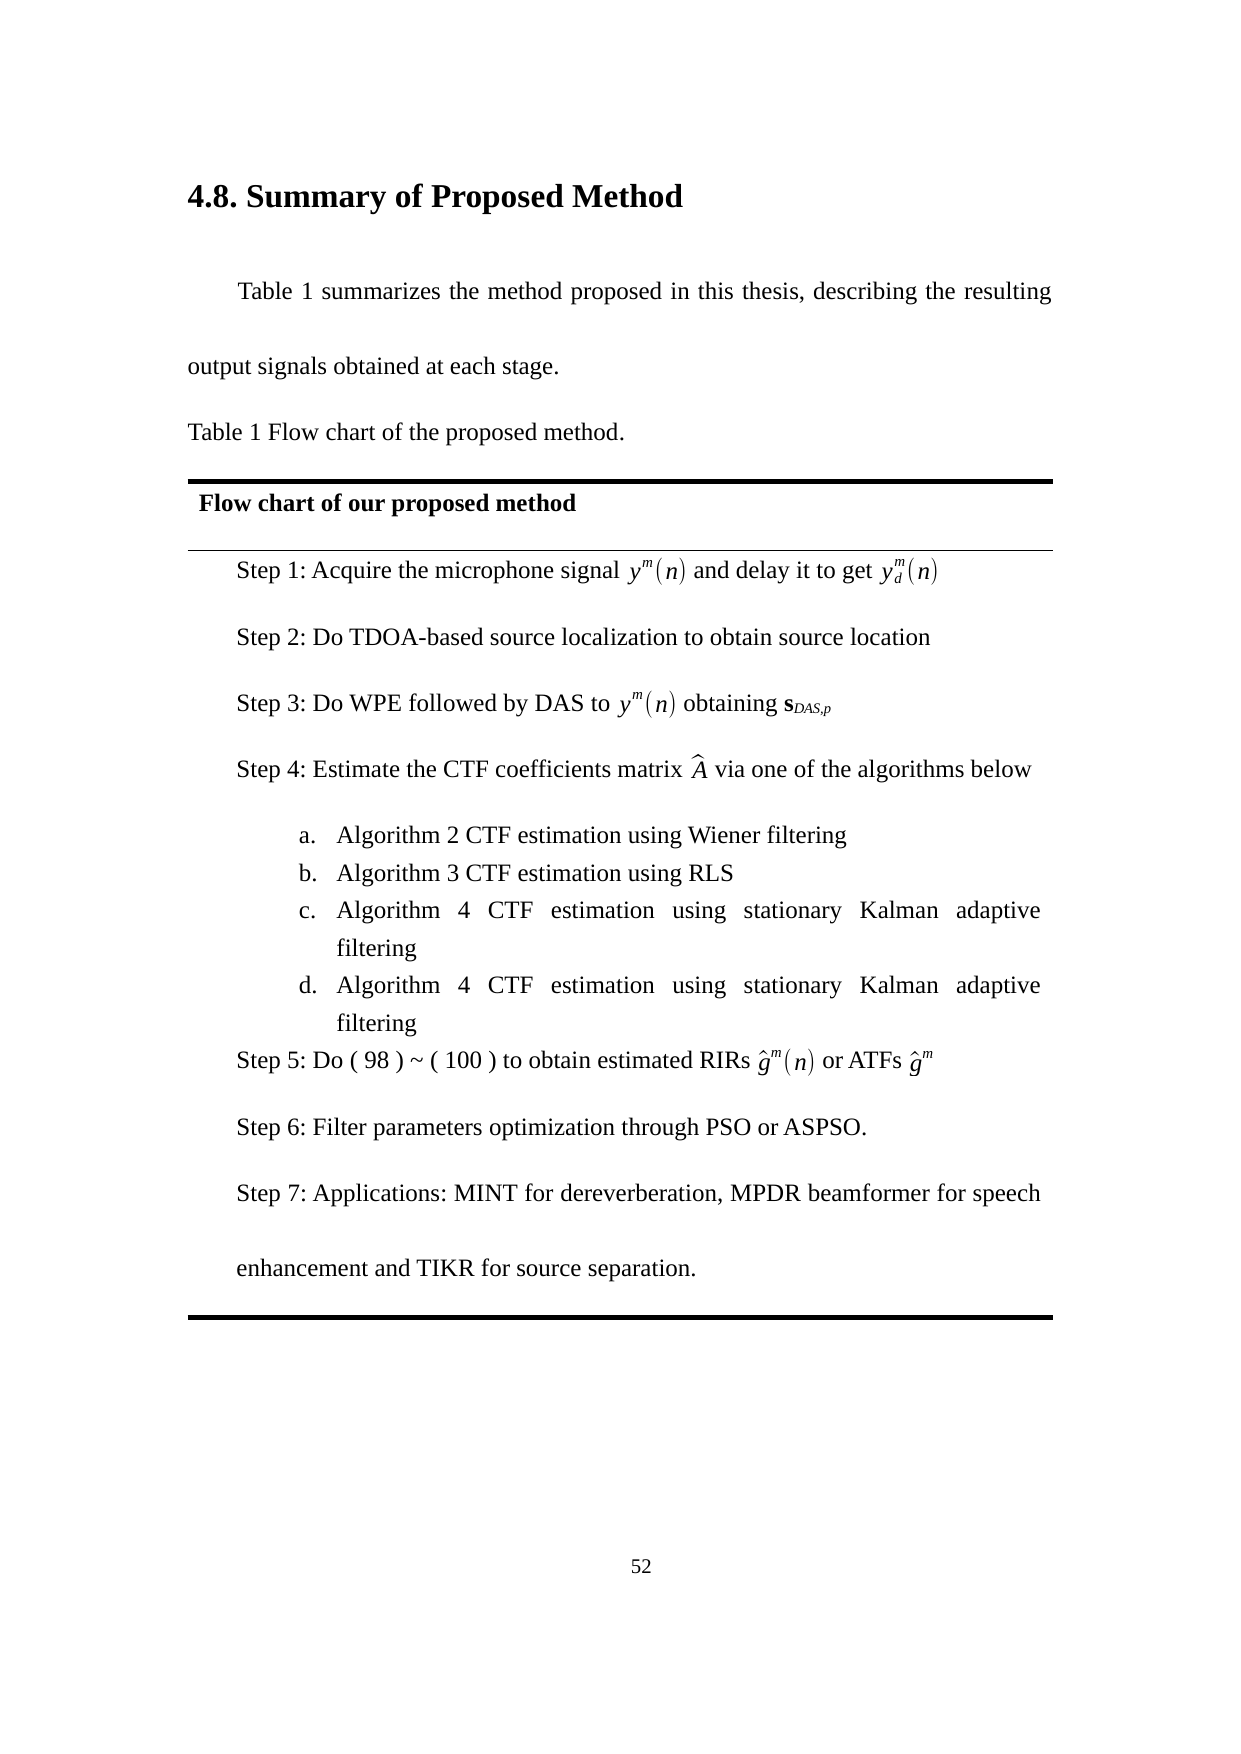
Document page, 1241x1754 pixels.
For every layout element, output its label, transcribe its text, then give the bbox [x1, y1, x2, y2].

table_header Flow chart of our proposed method [188, 484, 1053, 550]
text Table 1 Flow chart of the proposed method. [187, 413, 1053, 451]
table_cell Step 1: Acquire the microphone signal and delay it to get Step 2: Do TDOA-based source localization to obtain source location Step 3: Do WPE followed by DAS to obtaining sDAS,p Step 4: Estimate the CTF coefficients matrix via one of the algorithms below Algorithm 2 CTF estimation using Wiener filtering Algorithm 3 CTF estimation using RLS Algorithm 4 CTF estimation using stationary Kalman adaptive filtering Algorithm 4 CTF estimation using stationary Kalman adaptive filtering Step 5: Do ( 98 ) ~ ( 100 ) to obtain estimated RIRs or ATFs Step 6: Filter parameters optimization through PSO or ASPSO. Step 7: Applications: MINT for dereverberation, MPDR beamformer for speech enhancement and TIKR for source separation. [188, 551, 1053, 1315]
text Table 1 summarizes the method proposed in this thesis, describing the resulting output signals obtained at each stage. [187, 272, 1053, 384]
text 4.8. Summary of Proposed Method [187, 158, 1053, 233]
